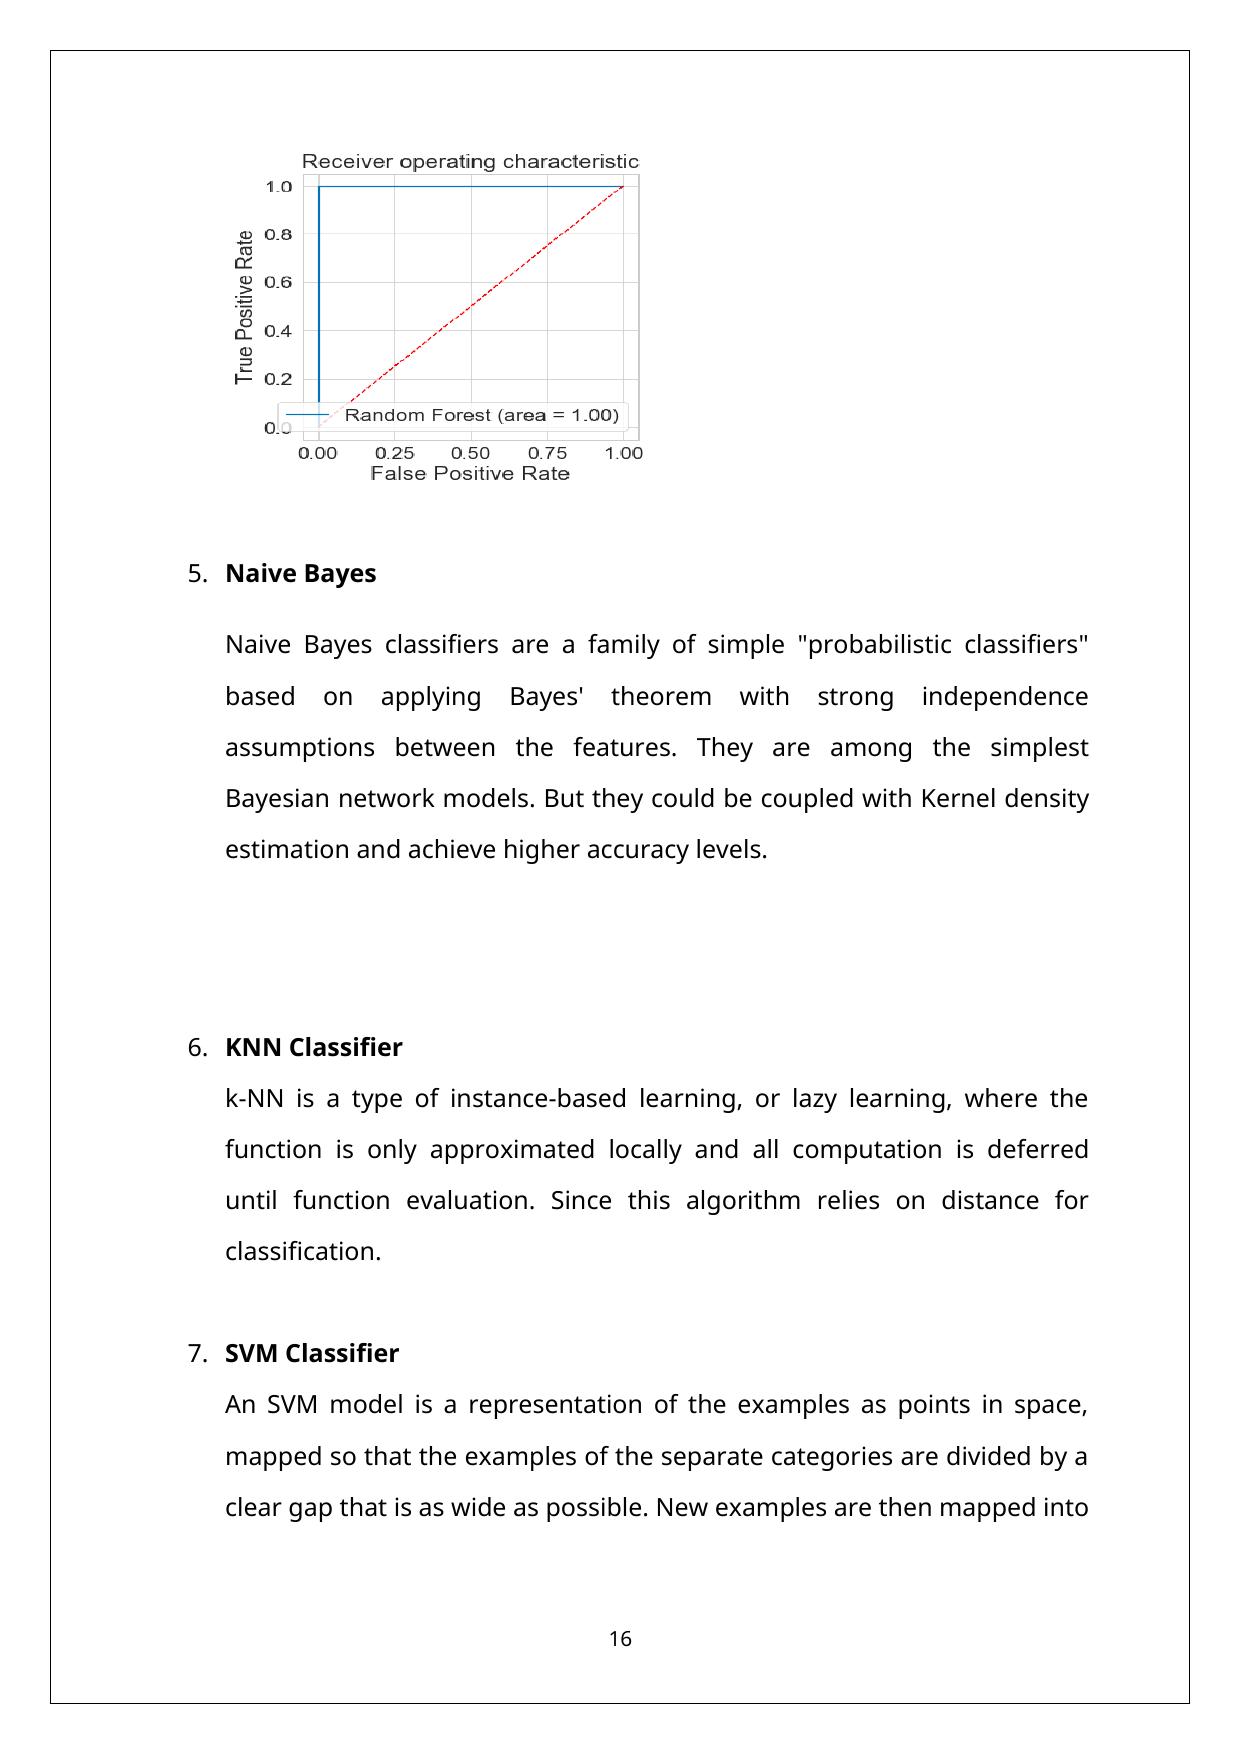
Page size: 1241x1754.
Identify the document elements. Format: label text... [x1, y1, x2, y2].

text Naive Bayes classifiers are a family of simple "probabilistic classifiers" based on applying Bayes' theorem with strong independence assumptions between the features. They are among the simplest Bayesian network models. But they could be coupled with Kernel density estimation and achieve higher accuracy levels. [225, 627, 1090, 865]
picture [225, 150, 740, 488]
list Naive Bayes [187, 555, 1090, 589]
list KNN Classifier [187, 1030, 1090, 1064]
list k-NN is a type of instance-based learning, or lazy learning, where the function is only approximated locally and all computation is deferred until function evaluation. Since this algorithm relies on distance for classification. [225, 1081, 1090, 1268]
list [225, 1387, 1090, 1523]
list SVM Classifier [187, 1336, 1090, 1370]
